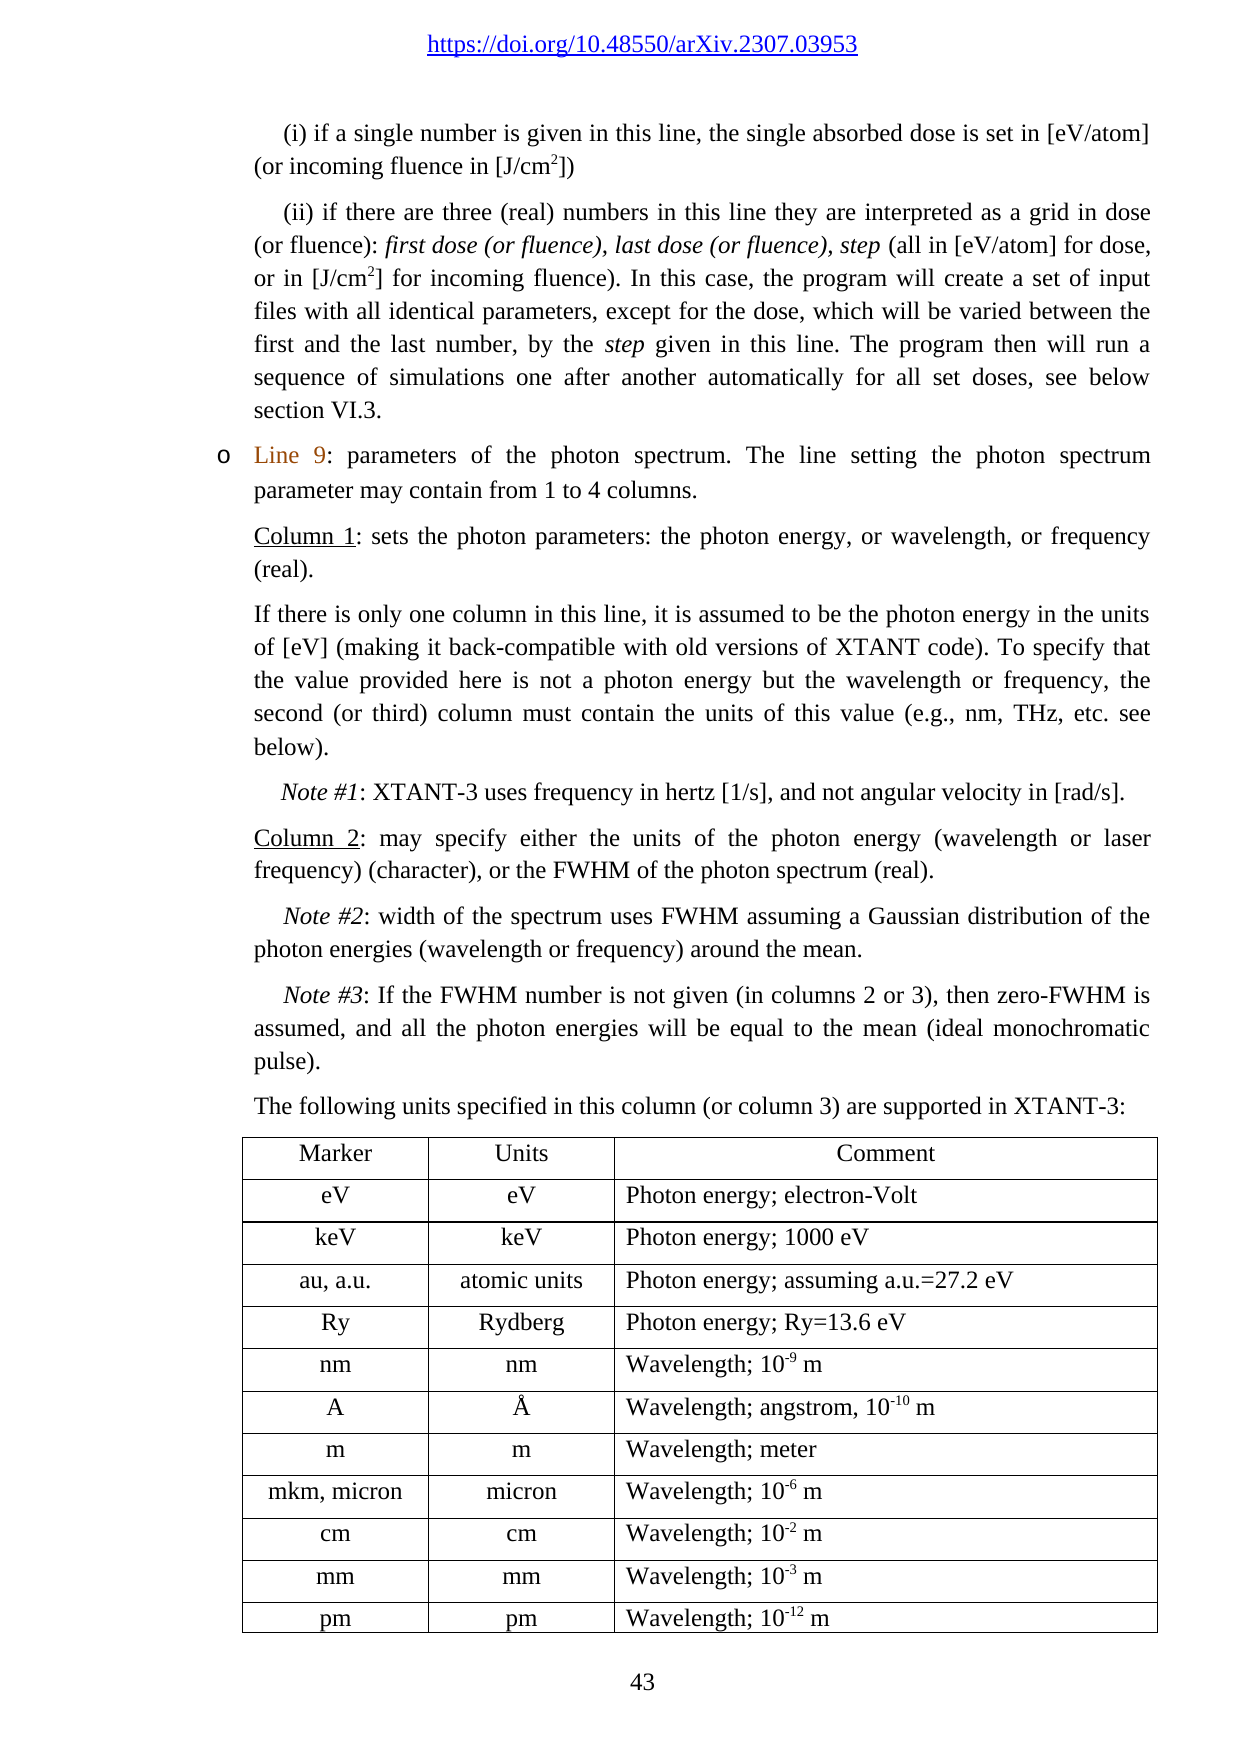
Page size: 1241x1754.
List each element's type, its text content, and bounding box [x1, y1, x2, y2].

table_cell Wavelength; angstrom, 10-10 m [615, 1392, 1157, 1433]
list Line 9: parameters of the photon spectrum. The line setting the photon spectrum parameter may contain from 1 to 4 columns. [216, 440, 1152, 504]
table_cell nm [243, 1349, 428, 1391]
table_cell Wavelength; 10-9 m [615, 1349, 1157, 1391]
text The following units specified in this column (or column 3) are supported in XTANT-3: [253, 1091, 1152, 1120]
table_cell m [243, 1434, 428, 1475]
table_cell au, a.u. [243, 1265, 428, 1306]
table_cell Photon energy; assuming a.u.=27.2 eV [615, 1265, 1157, 1306]
text Note #2: width of the spectrum uses FWHM assuming a Gaussian distribution of the photon energies (wavelength or frequency) around the mean. [253, 901, 1152, 963]
text (i) if a single number is given in this line, the single absorbed dose is set in [eV/atom] (or incoming fluence in [J/cm2]) [253, 118, 1152, 180]
table_header Marker [243, 1138, 428, 1179]
table_cell Photon energy; 1000 eV [615, 1223, 1157, 1264]
table_cell eV [429, 1180, 614, 1221]
text If there is only one column in this line, it is assumed to be the photon energy in the units of [eV] (making it back-compatible with old versions of XTANT code). To specify that the value provided here is not a photon energy but the wavelength or frequency, the second (or third) column must contain the units of this value (e.g., nm, THz, etc. see below). [253, 599, 1152, 760]
table_cell Ry [243, 1307, 428, 1348]
table_cell Photon energy; Ry=13.6 eV [615, 1307, 1157, 1348]
table_cell keV [429, 1223, 614, 1264]
table_header Comment [615, 1138, 1157, 1179]
table_header Units [429, 1138, 614, 1179]
table_cell cm [429, 1519, 614, 1560]
table_cell Wavelength; meter [615, 1434, 1157, 1475]
table_cell Wavelength; 10-3 m [615, 1561, 1157, 1602]
text Column 1: sets the photon parameters: the photon energy, or wavelength, or frequency (real). [253, 521, 1152, 583]
table_cell pm [243, 1603, 428, 1632]
table_cell Wavelength; 10-2 m [615, 1519, 1157, 1560]
table_cell Å [429, 1392, 614, 1433]
table_cell nm [429, 1349, 614, 1391]
table_cell Photon energy; electron-Volt [615, 1180, 1157, 1221]
table_cell keV [243, 1223, 428, 1264]
table_cell mkm, micron [243, 1476, 428, 1517]
text Note #3: If the FWHM number is not given (in columns 2 or 3), then zero-FWHM is assumed, and all the photon energies will be equal to the mean (ideal monochromatic pulse). [253, 980, 1152, 1074]
table_cell mm [429, 1561, 614, 1602]
text Note #1: XTANT-3 uses frequency in hertz [1/s], and not angular velocity in [rad/s]. [253, 777, 1152, 806]
table_cell pm [429, 1603, 614, 1632]
table_cell micron [429, 1476, 614, 1517]
table_cell atomic units [429, 1265, 614, 1306]
table_cell Wavelength; 10-12 m [615, 1603, 1157, 1632]
text Column 2: may specify either the units of the photon energy (wavelength or laser frequency) (character), or the FWHM of the photon spectrum (real). [253, 823, 1152, 884]
table_cell A [243, 1392, 428, 1433]
text (ii) if there are three (real) numbers in this line they are interpreted as a grid in dose (or fluence): first dose (or fluence), last dose (or fluence), step (all in [eV/atom] for dose, or in [J/cm2] for incoming fluence). In this case, the program will create a set of input files with all identical parameters, except for the dose, which will be varied between the first and the last number, by the step given in this line. The program then will run a sequence of simulations one after another automatically for all set doses, see below section VI.3. [253, 197, 1152, 423]
table_cell Wavelength; 10-6 m [615, 1476, 1157, 1517]
table_cell eV [243, 1180, 428, 1221]
table_cell mm [243, 1561, 428, 1602]
table_cell Rydberg [429, 1307, 614, 1348]
table_cell cm [243, 1519, 428, 1560]
table_cell m [429, 1434, 614, 1475]
